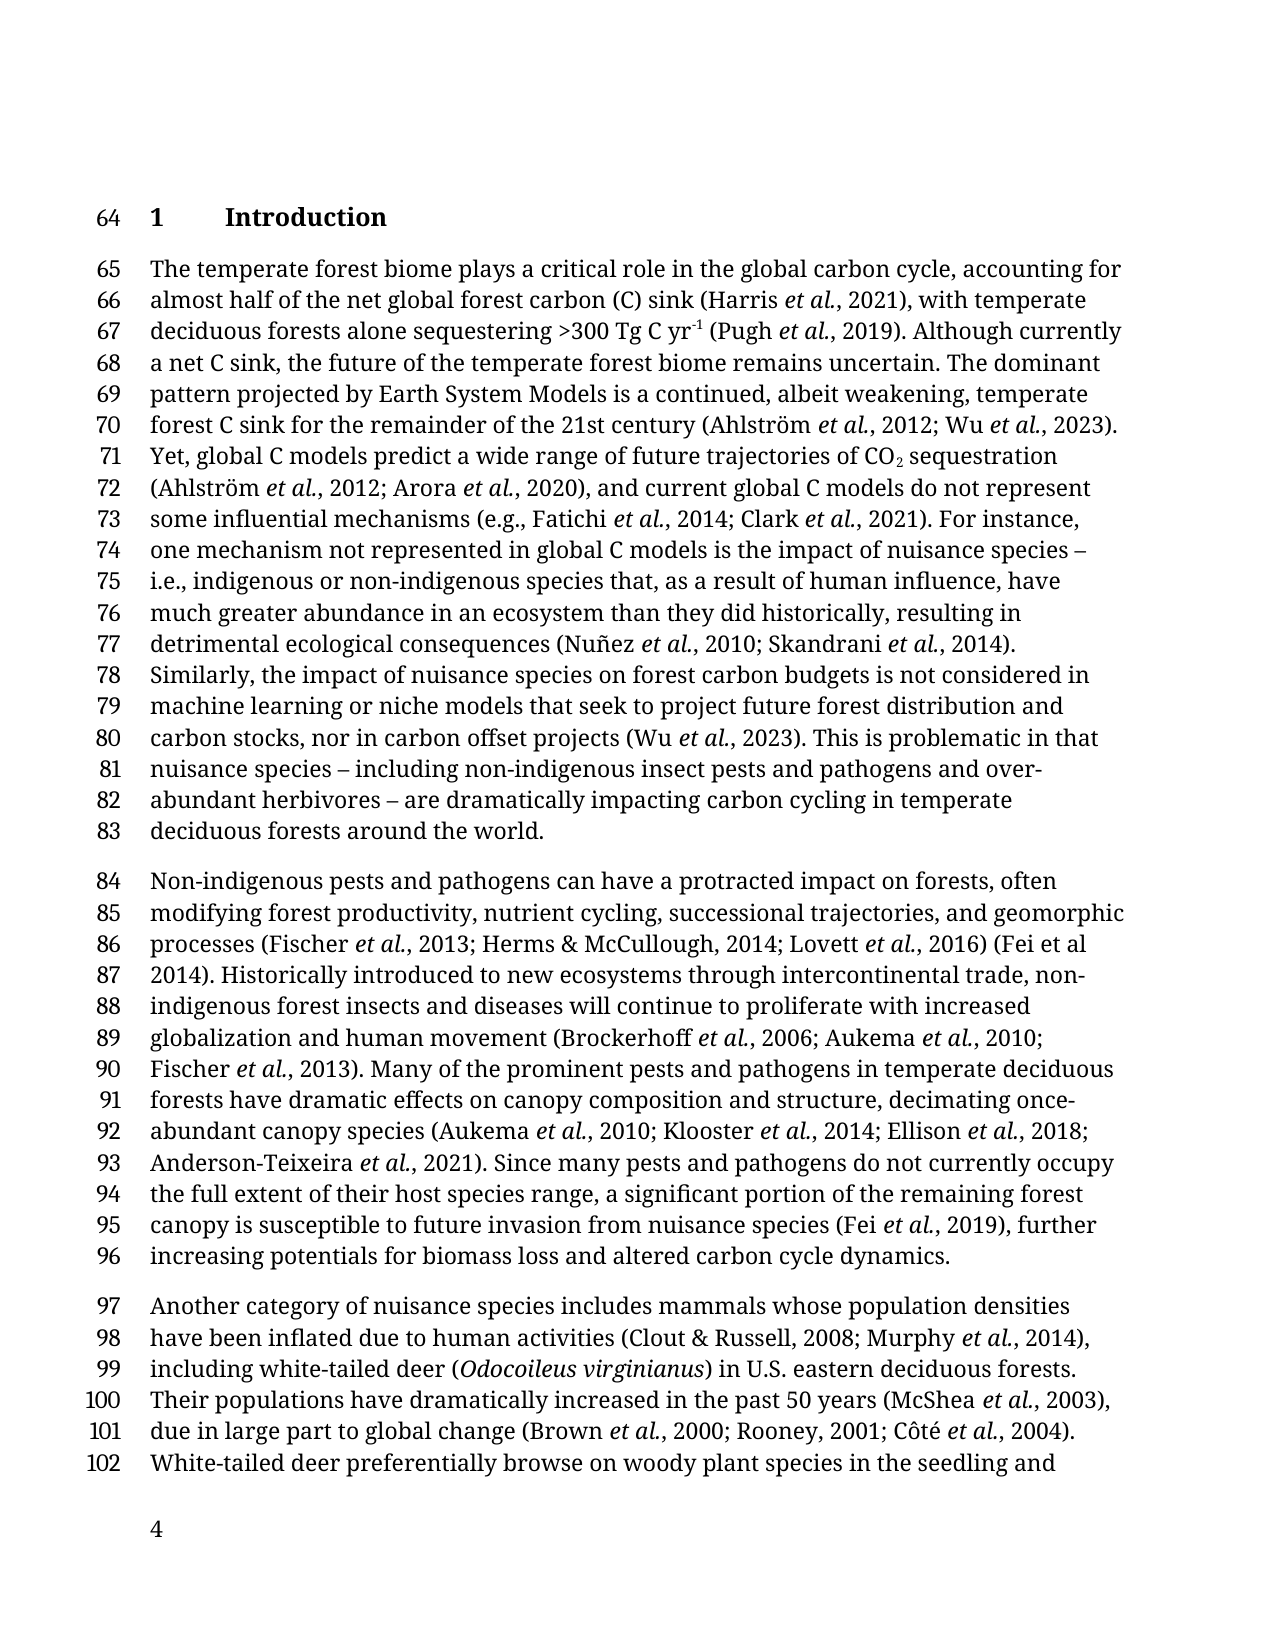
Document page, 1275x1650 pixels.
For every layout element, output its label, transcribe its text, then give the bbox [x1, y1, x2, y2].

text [150, 1290, 1125, 1478]
text The temperate forest biome plays a critical role in the global carbon cycle, accounting for almost half of the net global forest carbon (C) sink (Harris et al., 2021), with temperate deciduous forests alone sequestering >300 Tg C yr-1 (Pugh et al., 2019). Although currently a net C sink, the future of the temperate forest biome remains uncertain. The dominant pattern projected by Earth System Models is a continued, albeit weakening, temperate forest C sink for the remainder of the 21st century (Ahlström et al., 2012; Wu et al., 2023). Yet, global C models predict a wide range of future trajectories of CO2 sequestration (Ahlström et al., 2012; Arora et al., 2020), and current global C models do not represent some influential mechanisms (e.g., Fatichi et al., 2014; Clark et al., 2021). For instance, one mechanism not represented in global C models is the impact of nuisance species – i.e., indigenous or non-indigenous species that, as a result of human influence, have much greater abundance in an ecosystem than they did historically, resulting in detrimental ecological consequences (Nuñez et al., 2010; Skandrani et al., 2014). Similarly, the impact of nuisance species on forest carbon budgets is not considered in machine learning or niche models that seek to project future forest distribution and carbon stocks, nor in carbon offset projects (Wu et al., 2023). This is problematic in that nuisance species – including non-indigenous insect pests and pathogens and over-abundant herbivores – are dramatically impacting carbon cycling in temperate deciduous forests around the world. [150, 253, 1125, 847]
subtitle 1 Introduction [150, 200, 1125, 234]
text Non-indigenous pests and pathogens can have a protracted impact on forests, often modifying forest productivity, nutrient cycling, successional trajectories, and geomorphic processes (Fischer et al., 2013; Herms & McCullough, 2014; Lovett et al., 2016) (Fei et al 2014). Historically introduced to new ecosystems through intercontinental trade, non-indigenous forest insects and diseases will continue to proliferate with increased globalization and human movement (Brockerhoff et al., 2006; Aukema et al., 2010; Fischer et al., 2013). Many of the prominent pests and pathogens in temperate deciduous forests have dramatic effects on canopy composition and structure, decimating once-abundant canopy species (Aukema et al., 2010; Klooster et al., 2014; Ellison et al., 2018; Anderson-Teixeira et al., 2021). Since many pests and pathogens do not currently occupy the full extent of their host species range, a significant portion of the remaining forest canopy is susceptible to future invasion from nuisance species (Fei et al., 2019), further increasing potentials for biomass loss and altered carbon cycle dynamics. [150, 865, 1125, 1272]
